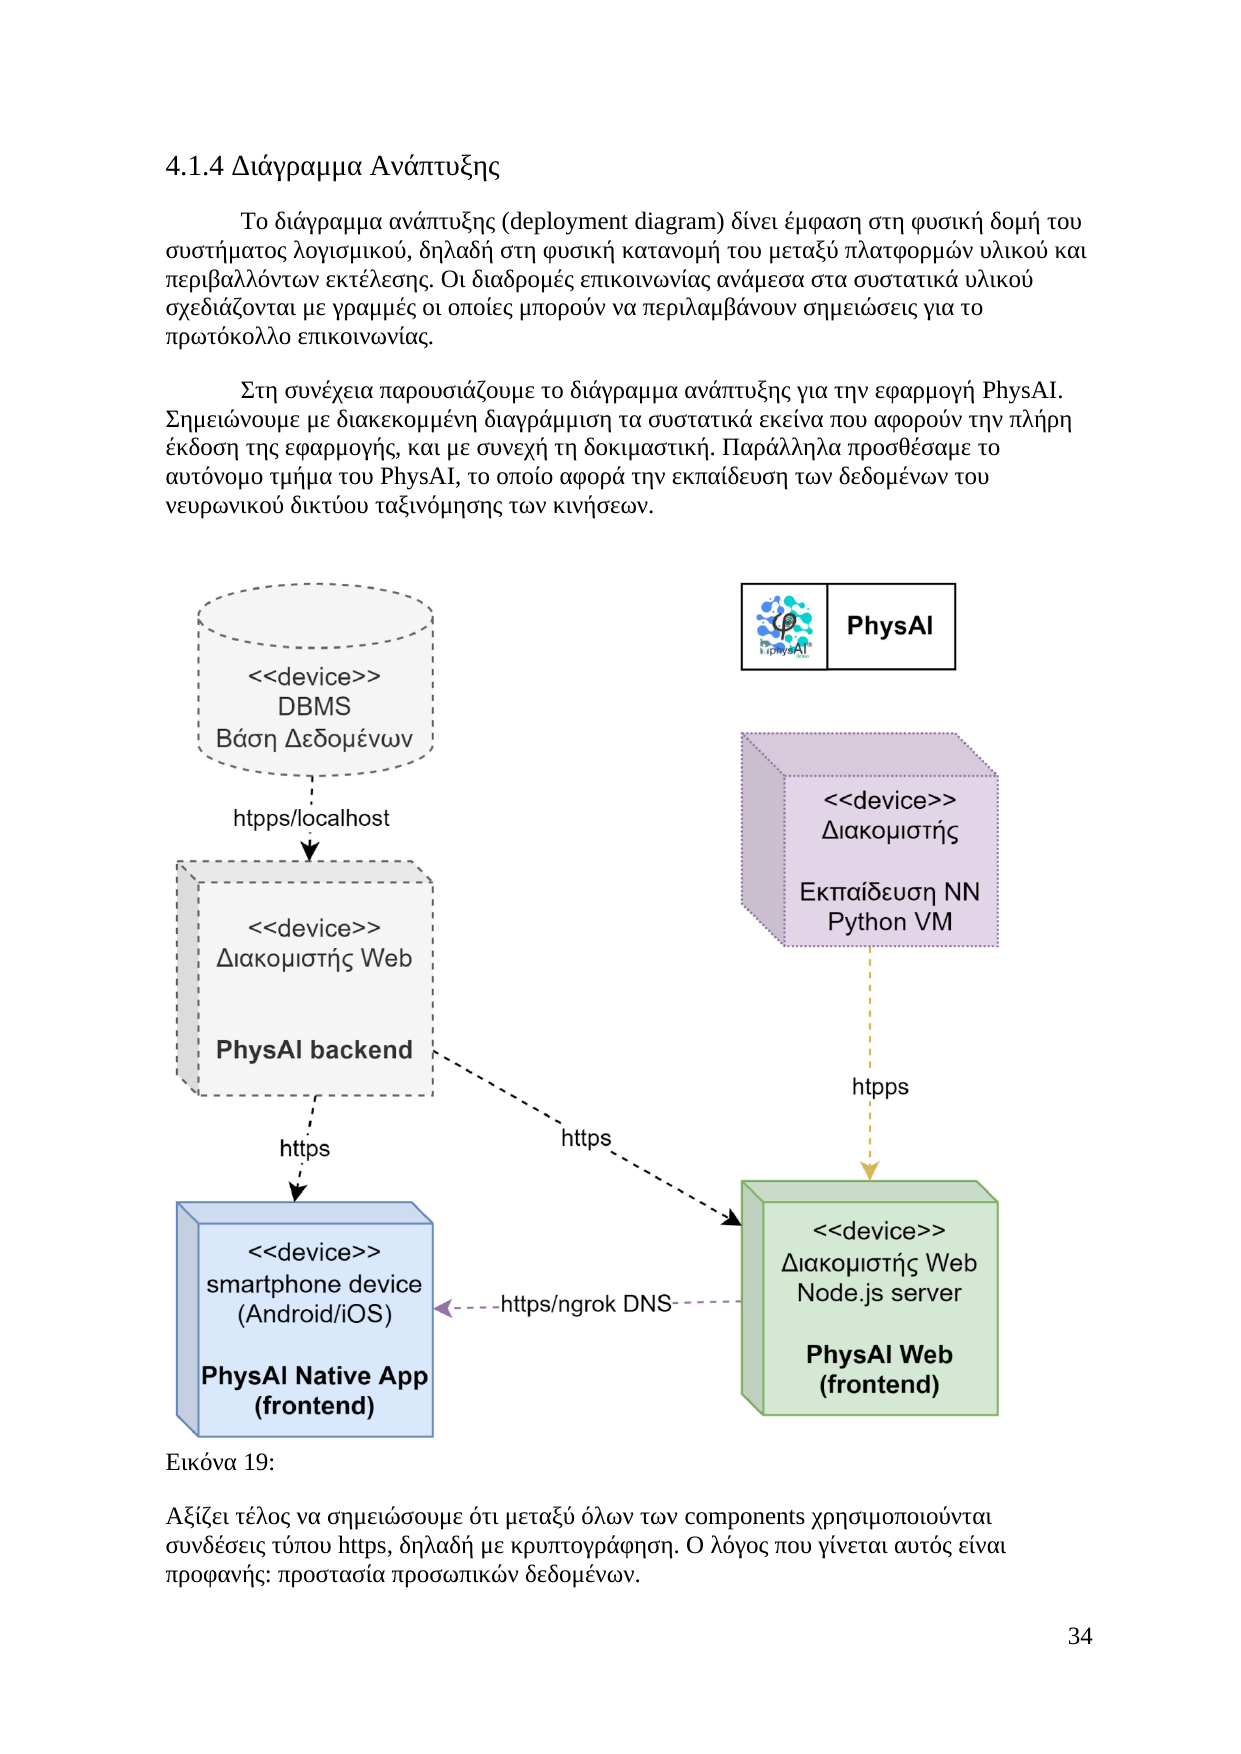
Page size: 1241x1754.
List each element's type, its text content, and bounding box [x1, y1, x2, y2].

text Στη συνέχεια παρουσιάζουμε το διάγραμμα ανάπτυξης για την εφαρμογή PhysAI. Σημειώνουμε με διακεκομμένη διαγράμμιση τα συστατικά εκείνα που αφορούν την πλήρη έκδοση της εφαρμογής, και με συνεχή τη δοκιμαστική. Παράλληλα προσθέσαμε το αυτόνομο τμήμα του PhysAI, το οποίο αφορά την εκπαίδευση των δεδομένων του νευρωνικού δικτύου ταξινόμησης των κινήσεων. [165, 375, 1092, 519]
subtitle 4.1.4 Διάγραμμα Ανάπτυξης [165, 148, 1092, 181]
text Αξίζει τέλος να σημειώσουμε ότι μεταξύ όλων των components χρησιμοποιούνται συνδέσεις τύπου https, δηλαδή με κρυπτογράφηση. Ο λόγος που γίνεται αυτός είναι προφανής: προστασία προσωπικών δεδομένων. [165, 1501, 1092, 1587]
text Εικόνα 19: [165, 1447, 1092, 1476]
text Το διάγραμμα ανάπτυξης (deployment diagram) δίνει έμφαση στη φυσική δομή του συστήματος λογισμικού, δηλαδή στη φυσική κατανομή του μεταξύ πλατφορμών υλικού και περιβαλλόντων εκτέλεσης. Οι διαδρομές επικοινωνίας ανάμεσα στα συστατικά υλικού σχεδιάζονται με γραμμές οι οποίες μπορούν να περιλαμβάνουν σημειώσεις για το πρωτόκολλο επικοινωνίας. [165, 206, 1092, 350]
picture [165, 572, 1009, 1448]
